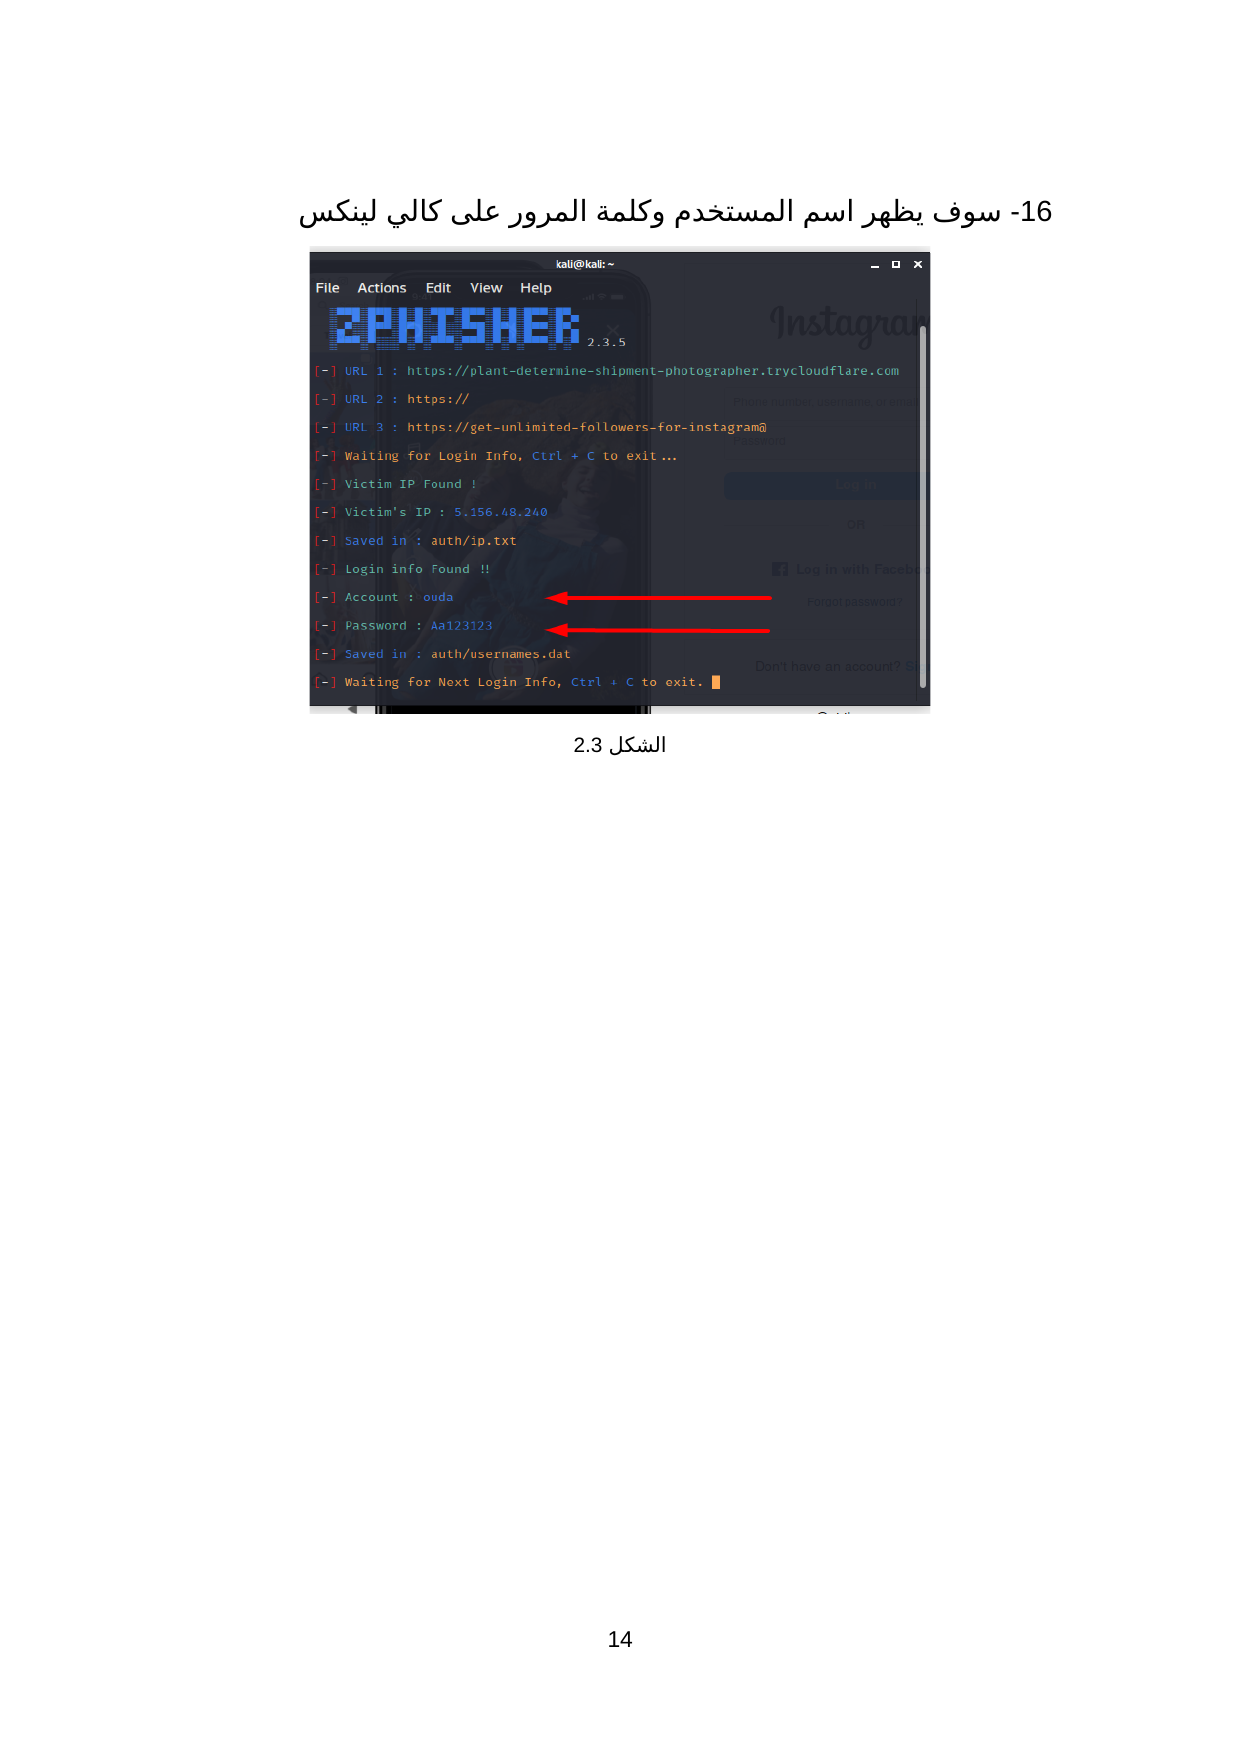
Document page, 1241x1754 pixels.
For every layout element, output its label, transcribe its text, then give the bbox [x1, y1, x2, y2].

text الشكل 2.3 [187, 732, 1053, 756]
text 16- سوف يظهر اسم المستخدم وكلمة المرور على كالي لينكس [187, 194, 1053, 228]
picture [309, 246, 931, 714]
